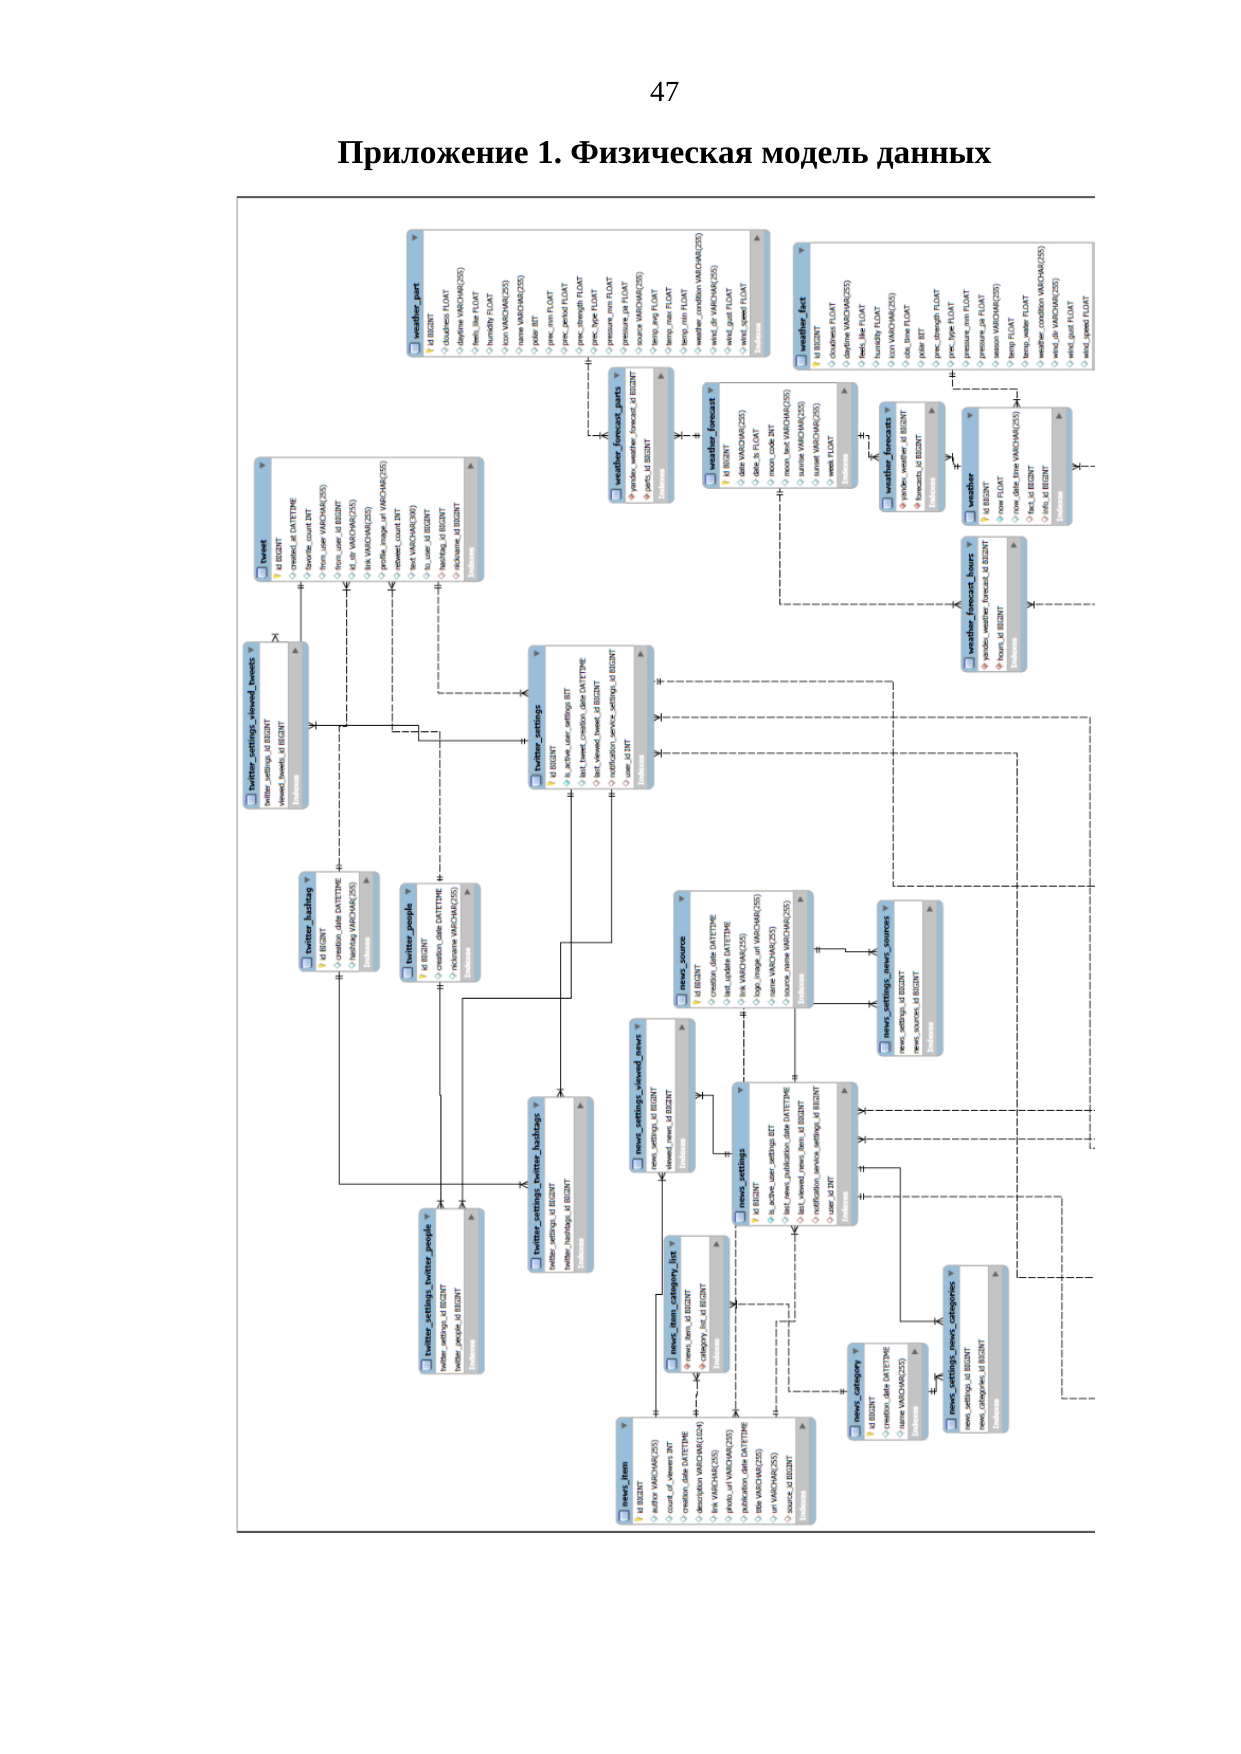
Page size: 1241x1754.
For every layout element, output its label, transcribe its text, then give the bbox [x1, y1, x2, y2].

picture [237, 197, 1095, 1532]
subtitle Приложение 1. Физическая модель данных [177, 132, 1152, 171]
